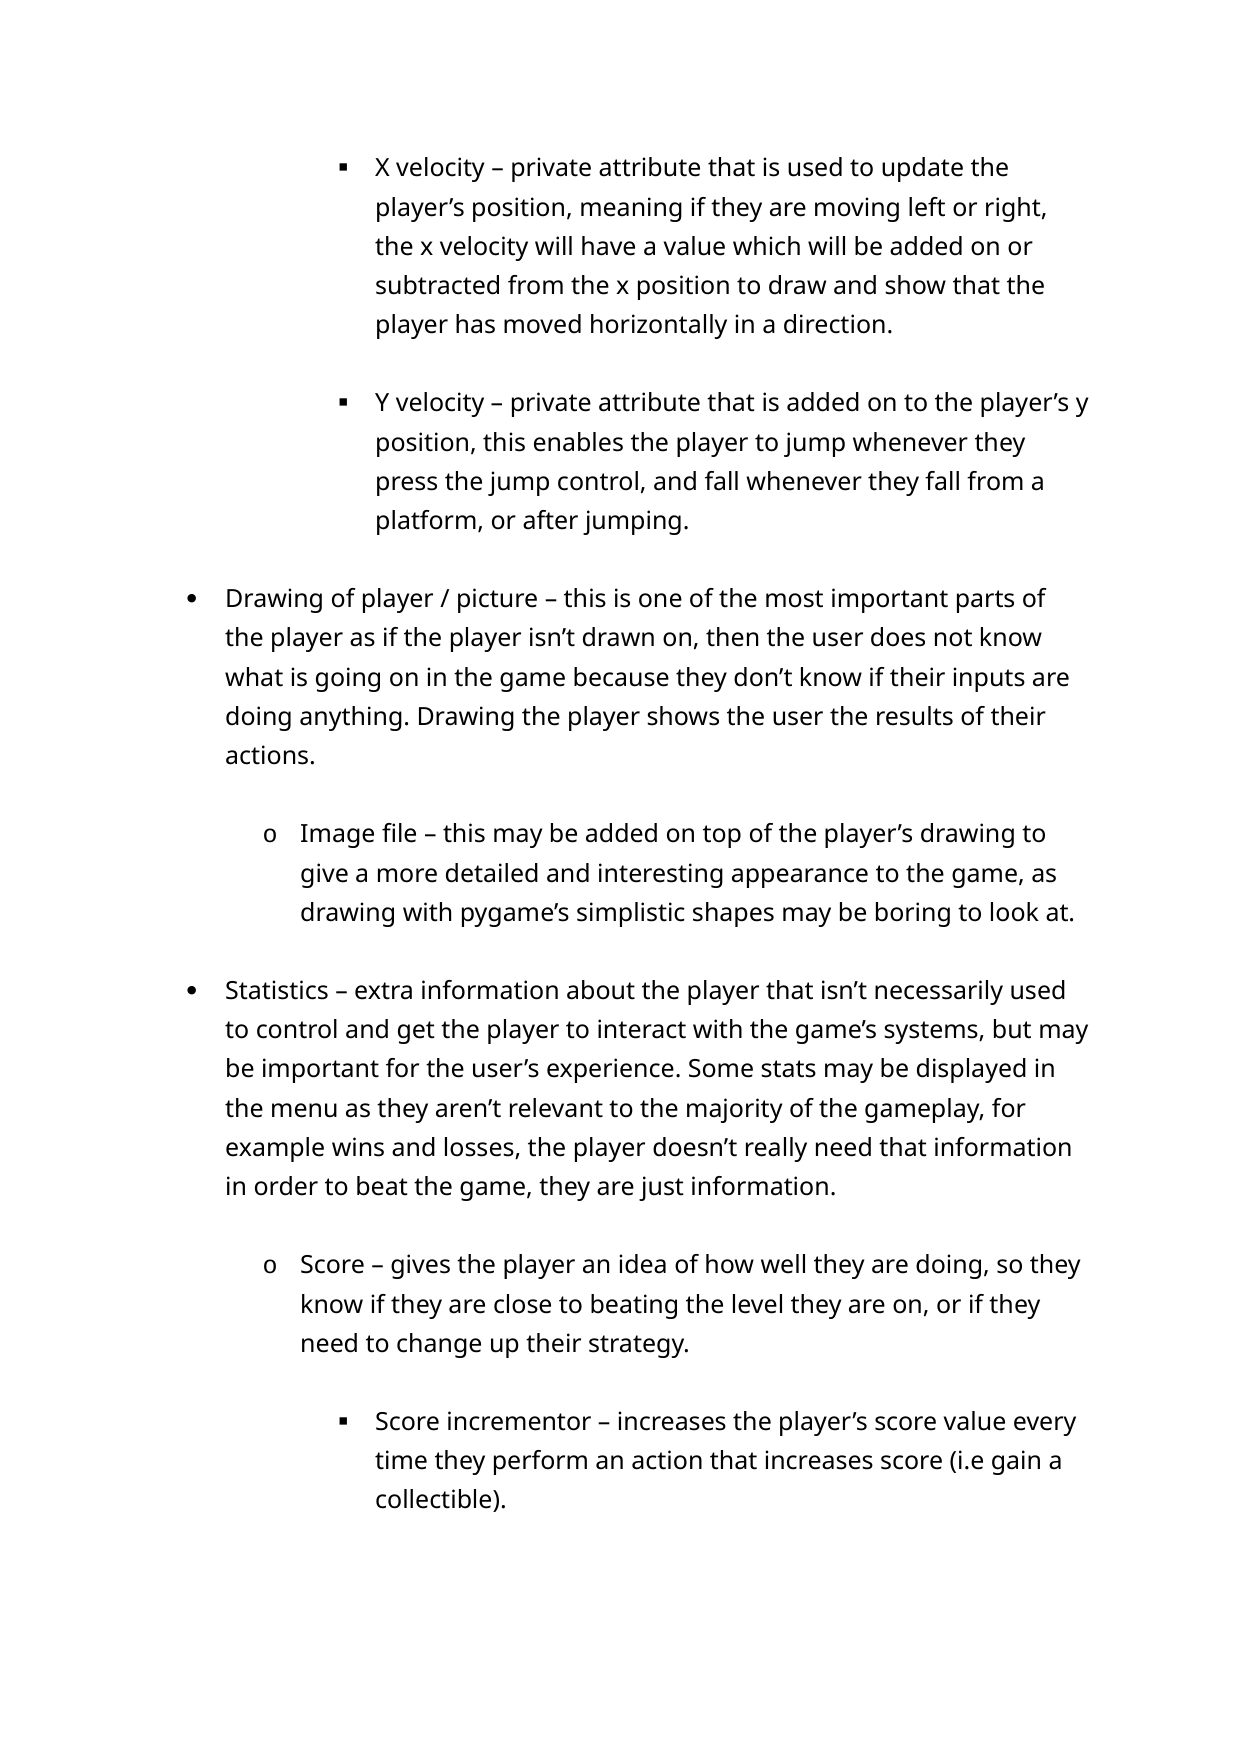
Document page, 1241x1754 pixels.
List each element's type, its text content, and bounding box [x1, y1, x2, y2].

list Drawing of player / picture – this is one of the most important parts of the player as if the player isn’t drawn on, then the user does not know what is going on in the game because they don’t know if their inputs are doing anything. Drawing the player shows the user the results of their actions. [187, 581, 1090, 772]
list Statistics – extra information about the player that isn’t necessarily used to control and get the player to interact with the game’s systems, but may be important for the user’s experience. Some stats may be displayed in the menu as they aren’t relevant to the majority of the gameplay, for example wins and losses, the player doesn’t really need that information in order to beat the game, they are just information. [187, 973, 1090, 1203]
list Score – gives the player an idea of how well they are doing, so they know if they are close to beating the level they are on, or if they need to change up their strategy. [262, 1247, 1090, 1359]
list X velocity – private attribute that is used to update the player’s position, meaning if they are moving left or right, the x velocity will have a value which will be added on or subtracted from the x position to draw and show that the player has moved horizontally in a direction. [337, 150, 1090, 341]
list Score incrementor – increases the player’s score value every time they perform an action that increases score (i.e gain a collectible). [337, 1404, 1090, 1516]
list Image file – this may be added on top of the player’s drawing to give a more detailed and interesting appearance to the game, as drawing with pygame’s simplistic shapes may be boring to look at. [262, 816, 1090, 928]
list Y velocity – private attribute that is added on to the player’s y position, this enables the player to jump whenever they press the jump control, and fall whenever they fall from a platform, or after jumping. [337, 385, 1090, 537]
